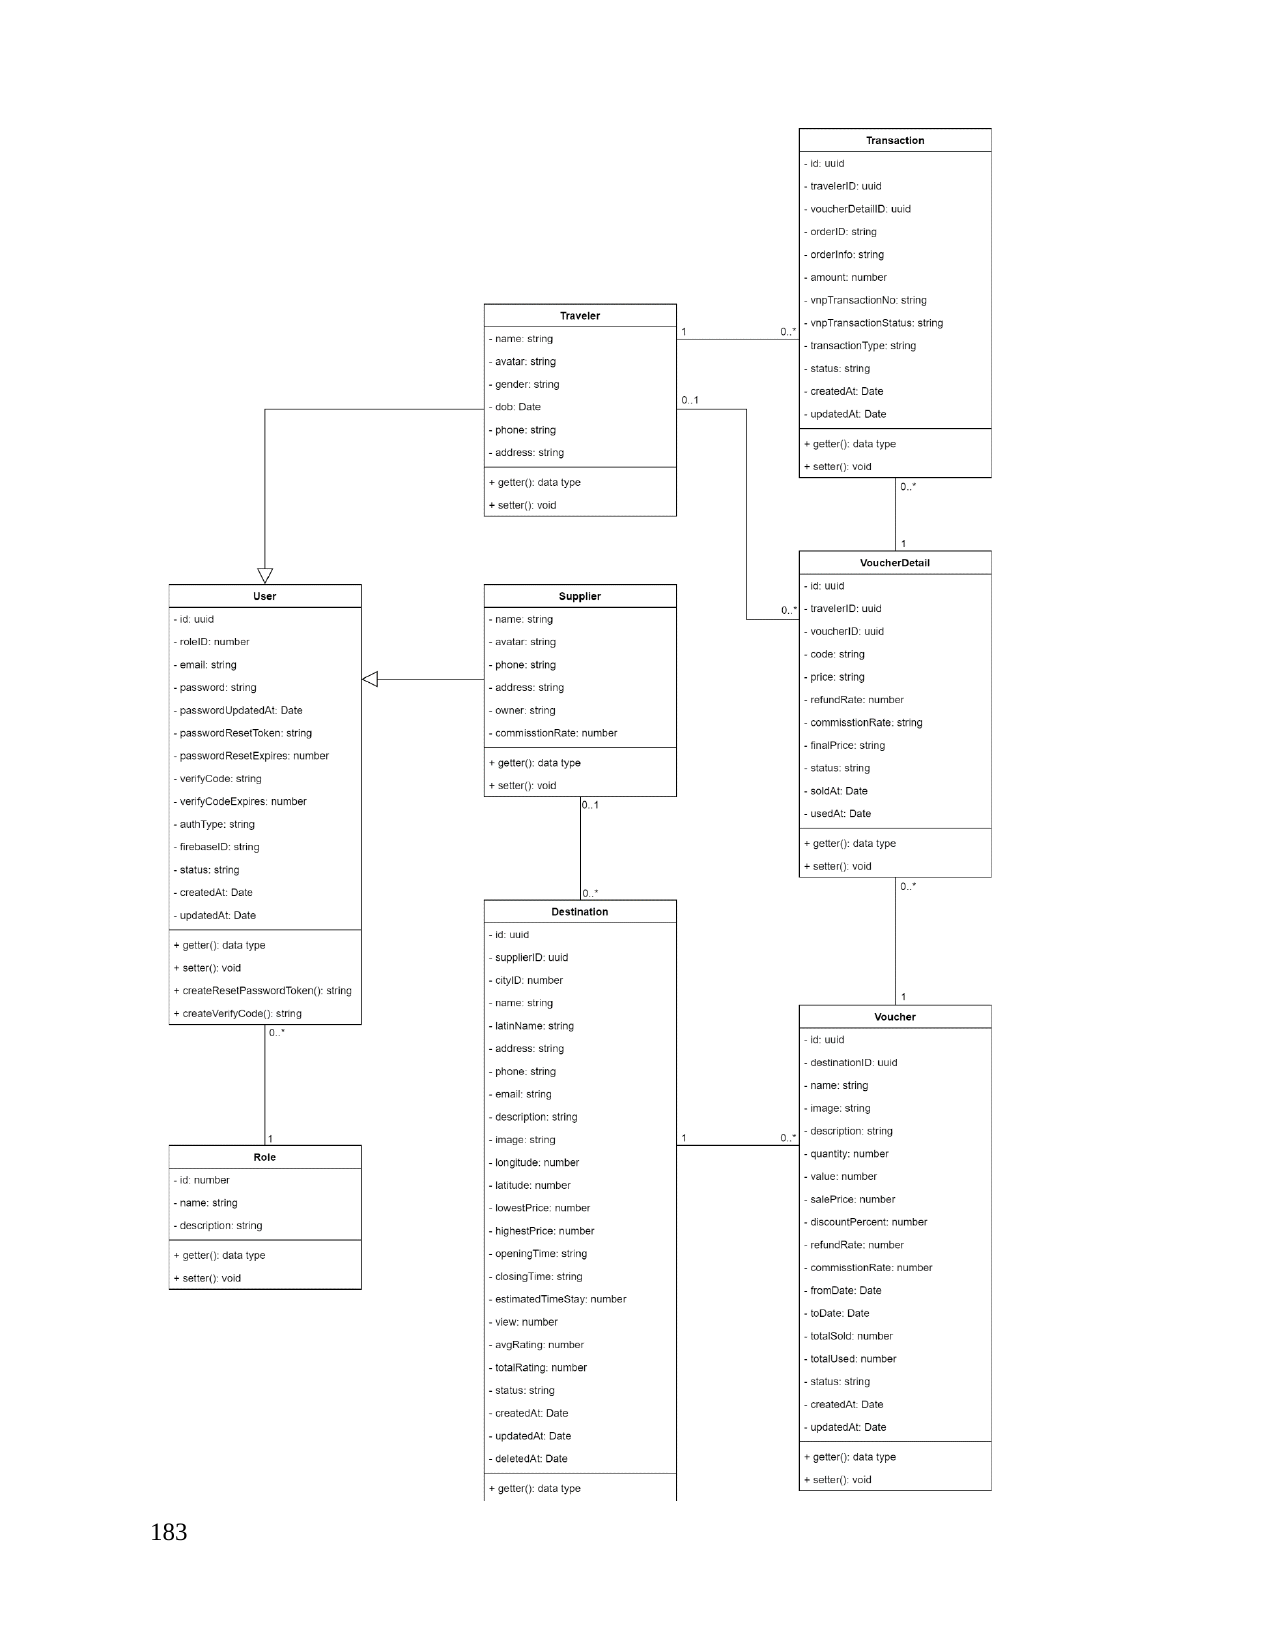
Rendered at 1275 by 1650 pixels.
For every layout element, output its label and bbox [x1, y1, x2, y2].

picture [168, 128, 992, 1501]
